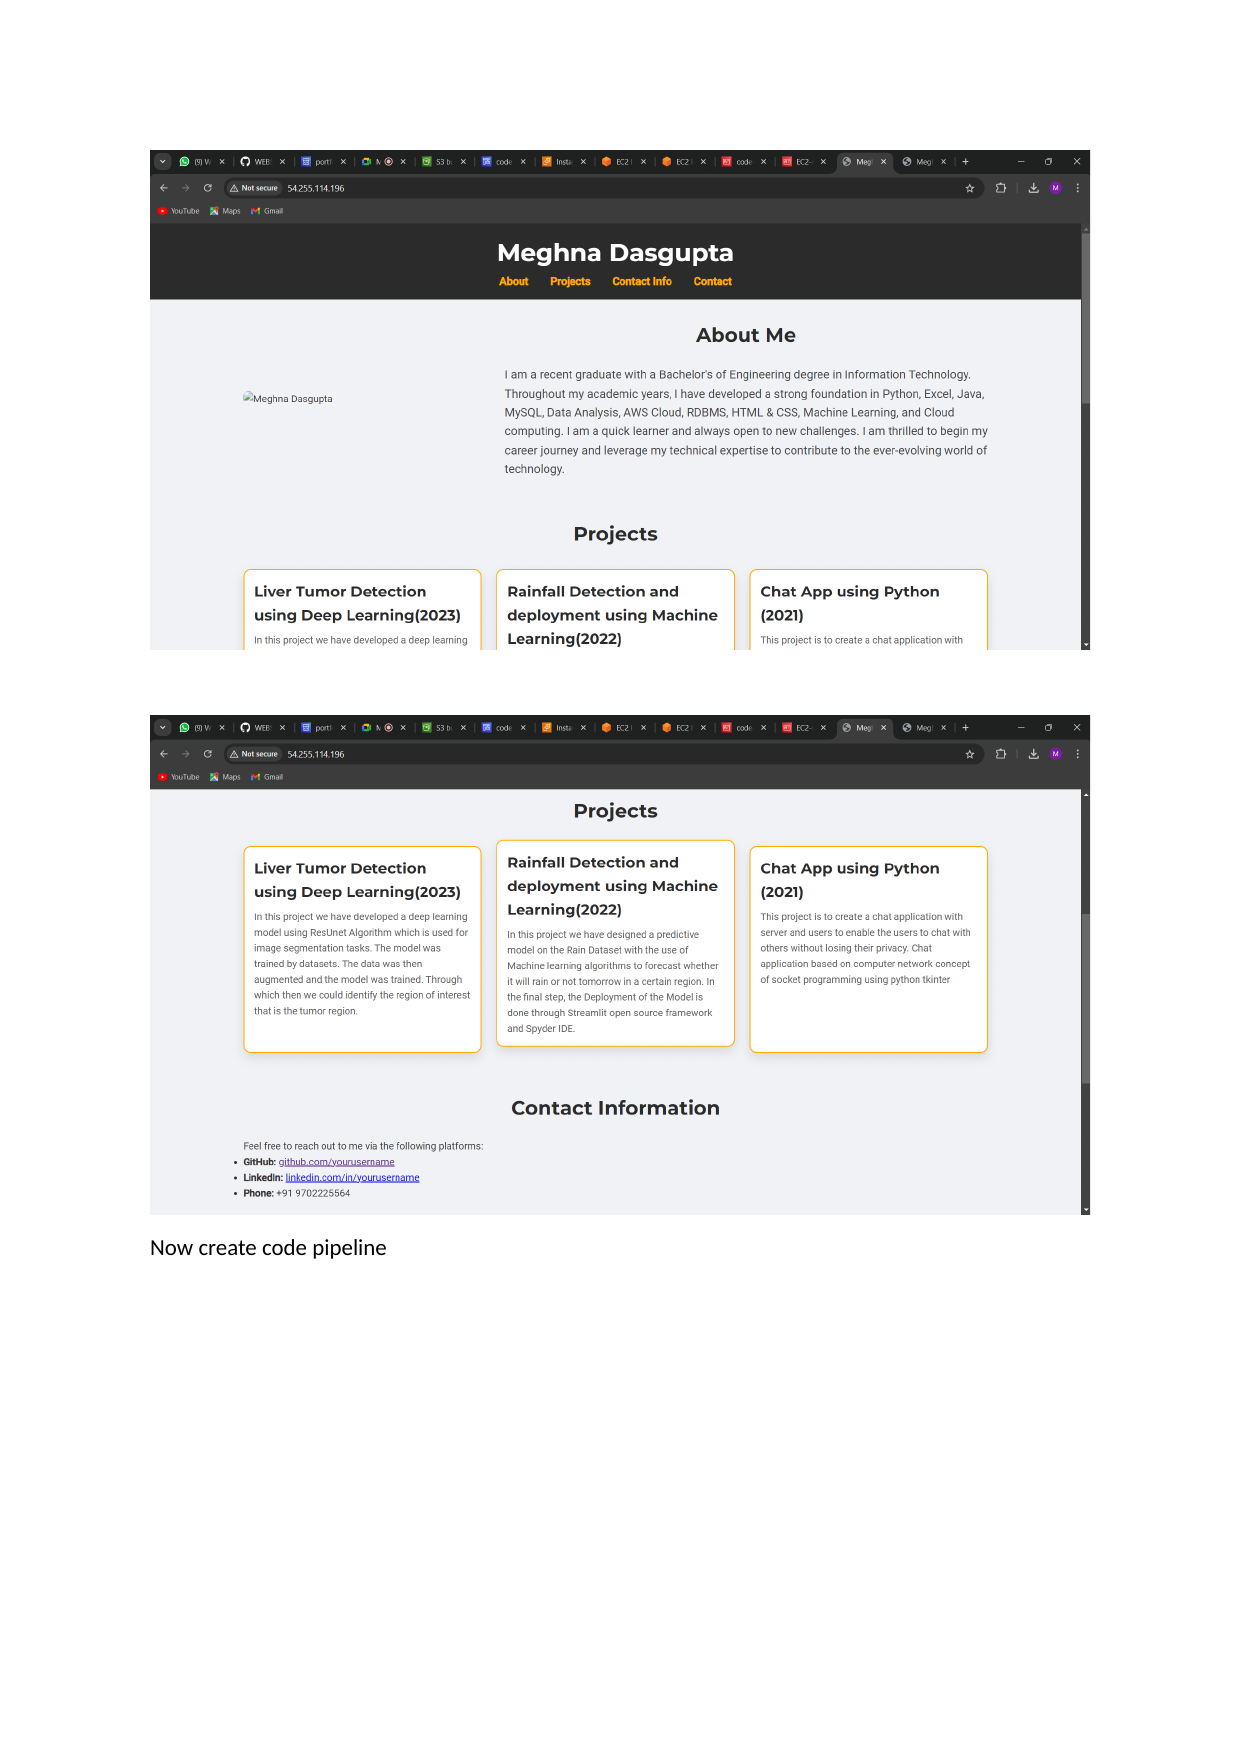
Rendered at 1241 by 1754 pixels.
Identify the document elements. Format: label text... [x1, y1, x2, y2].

picture [150, 150, 1091, 650]
picture [150, 715, 1091, 1215]
text Now create code pipeline [150, 1233, 1090, 1262]
